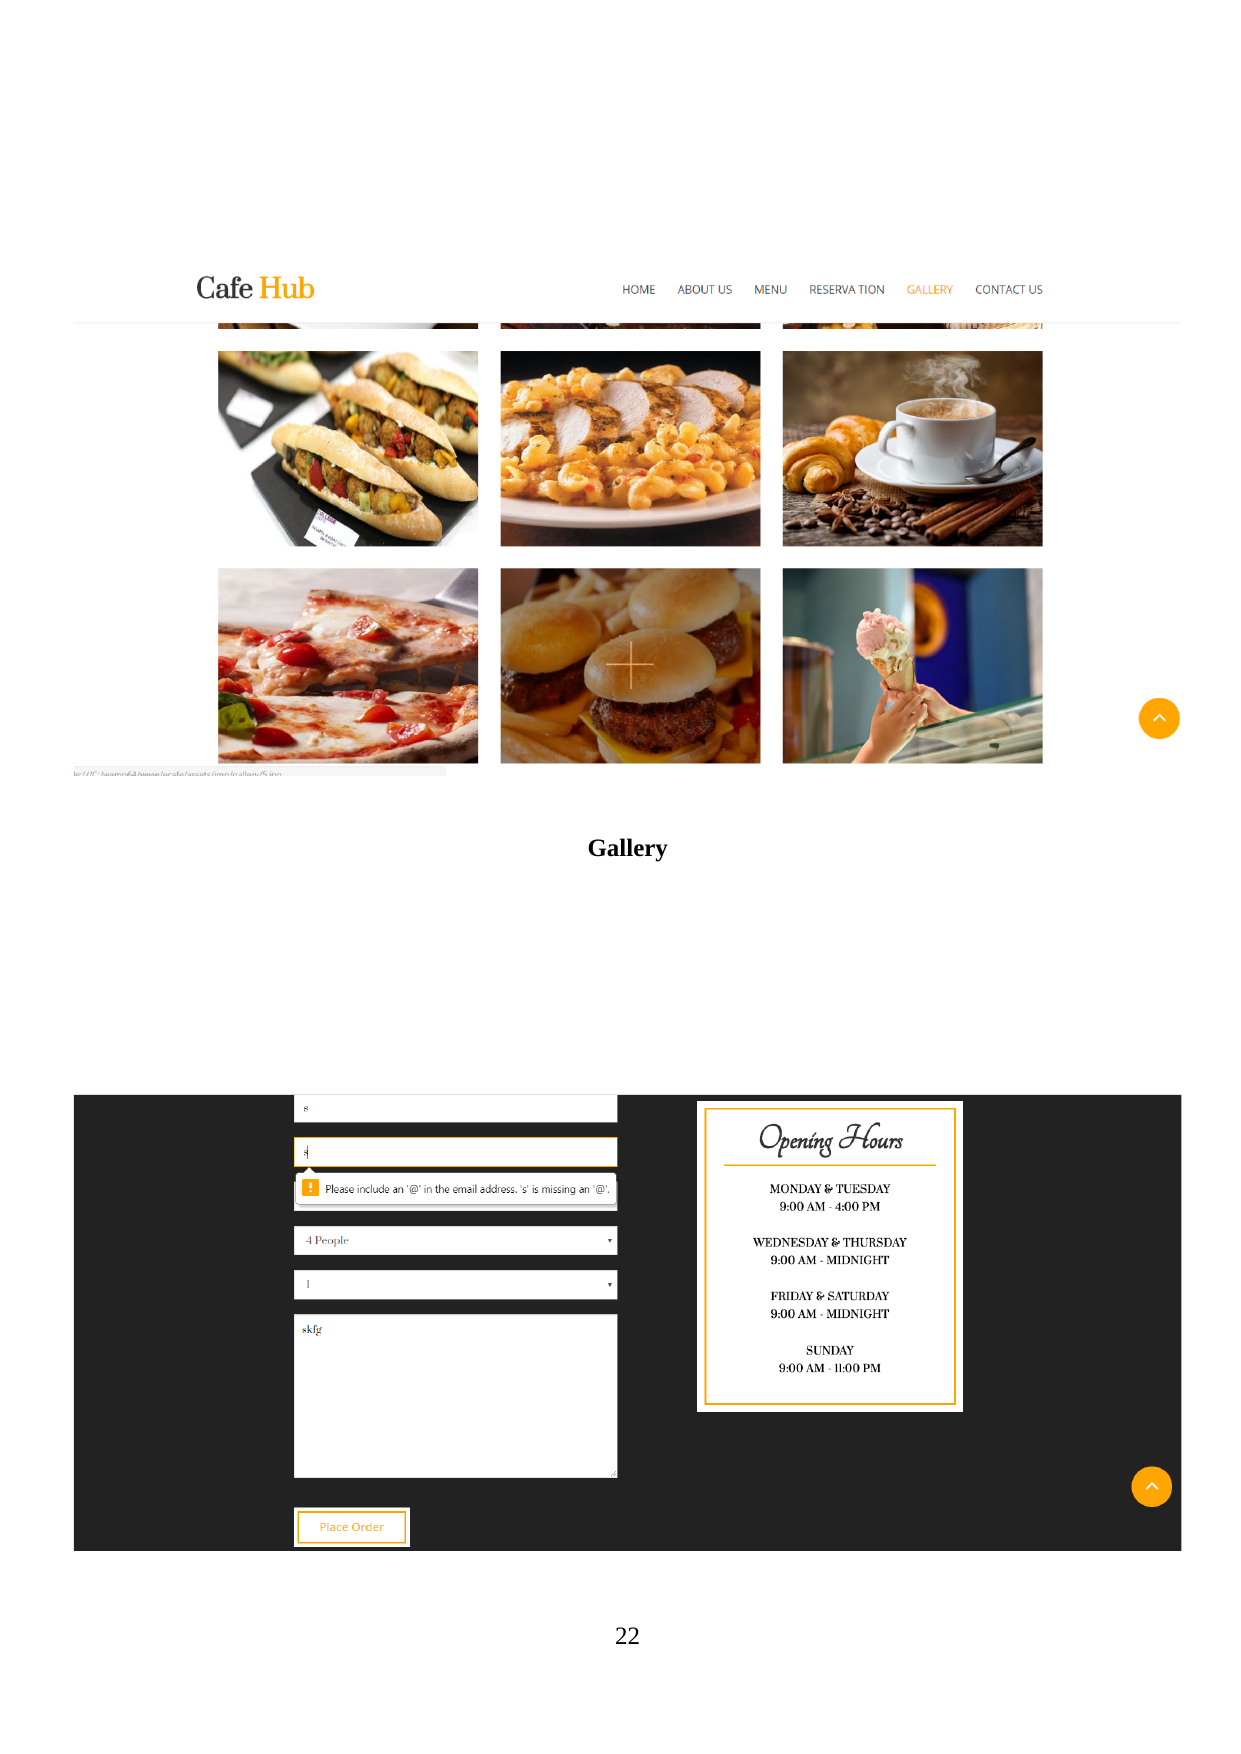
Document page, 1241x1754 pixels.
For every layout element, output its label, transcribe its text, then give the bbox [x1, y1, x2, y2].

picture [73, 1091, 1182, 1551]
picture [73, 260, 1182, 776]
text Gallery [74, 833, 1181, 862]
